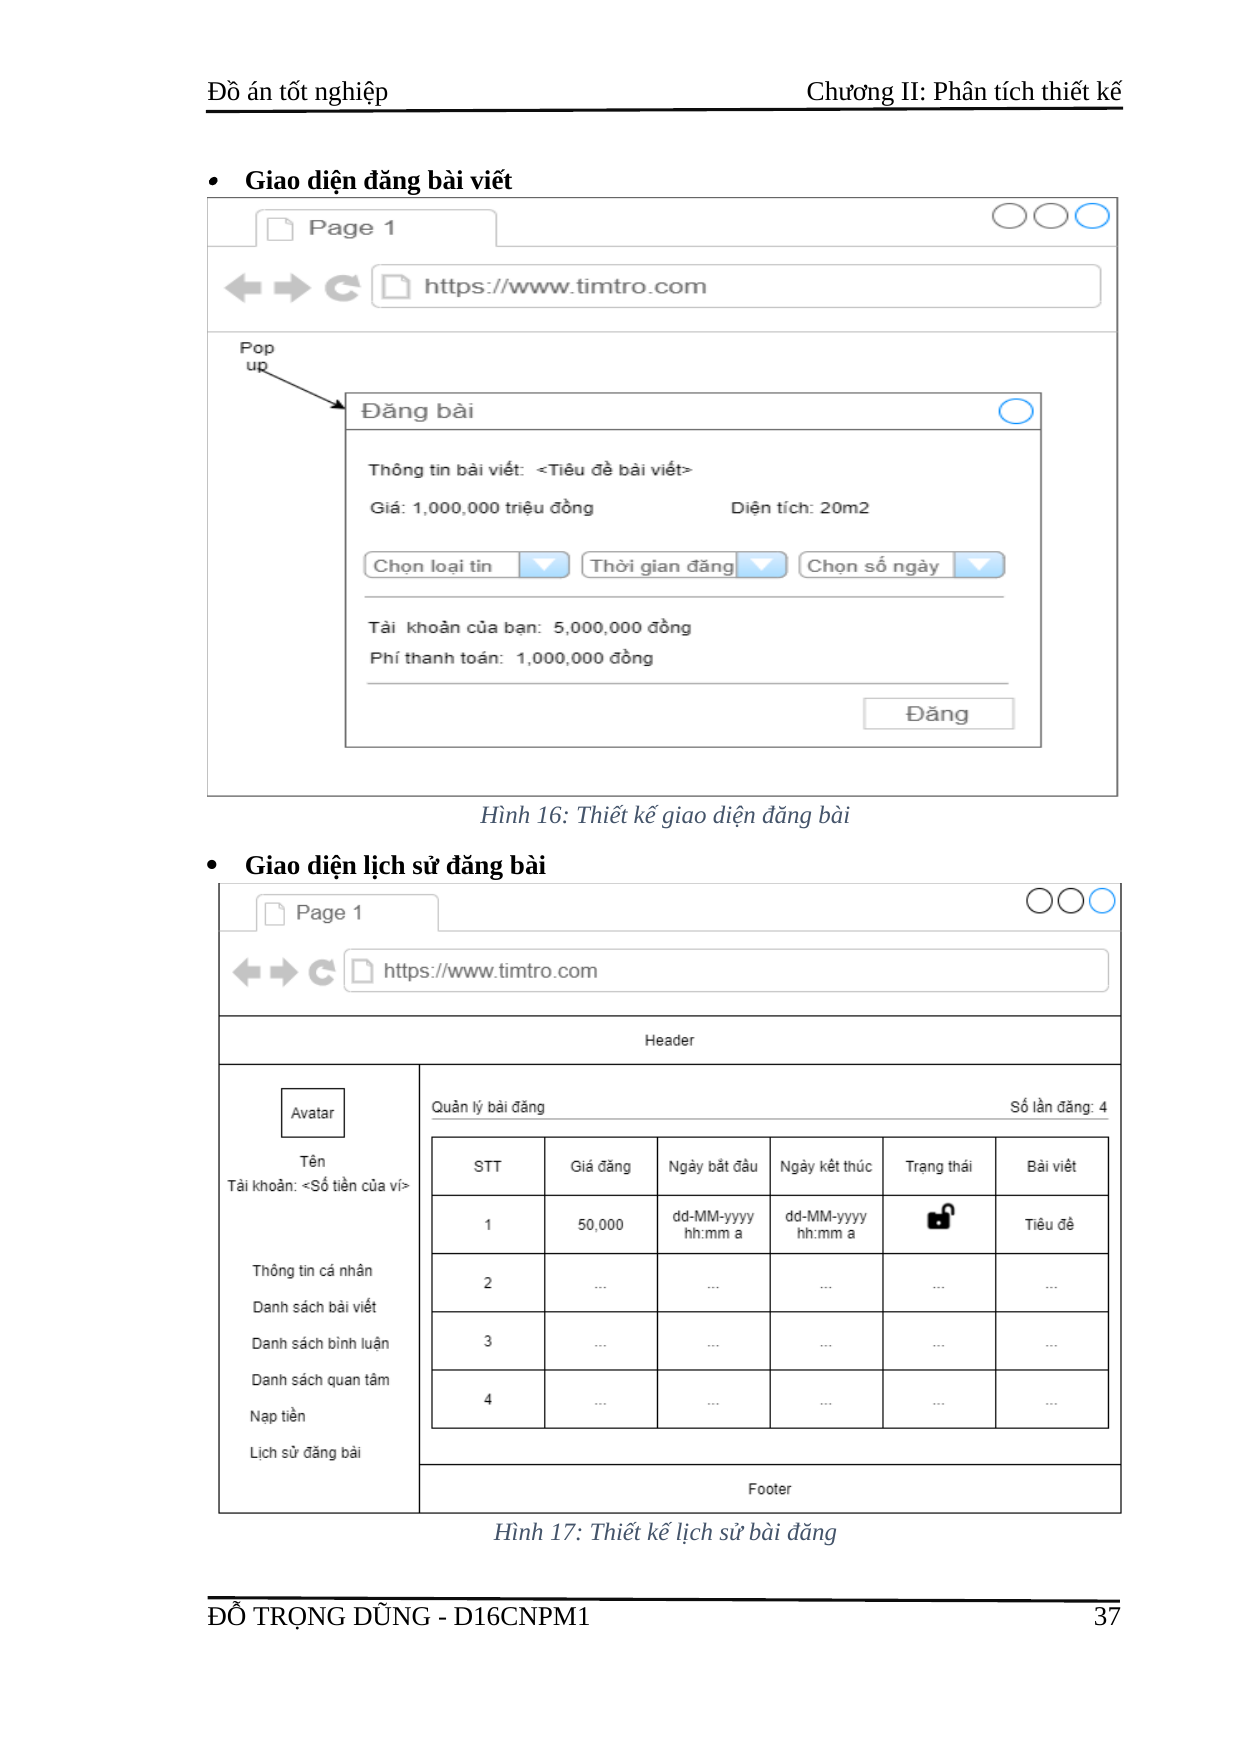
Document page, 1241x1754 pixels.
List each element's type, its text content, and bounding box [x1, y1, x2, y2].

list Giao diện đăng bài viết [207, 164, 1123, 195]
text Hình 17: Thiết kế lịch sử bài đăng [207, 1517, 1123, 1546]
list Giao diện lịch sử đăng bài [207, 849, 1123, 881]
text Hình 16: Thiết kế giao diện đăng bài [207, 800, 1123, 828]
picture [207, 197, 1120, 798]
picture [207, 883, 1123, 1515]
